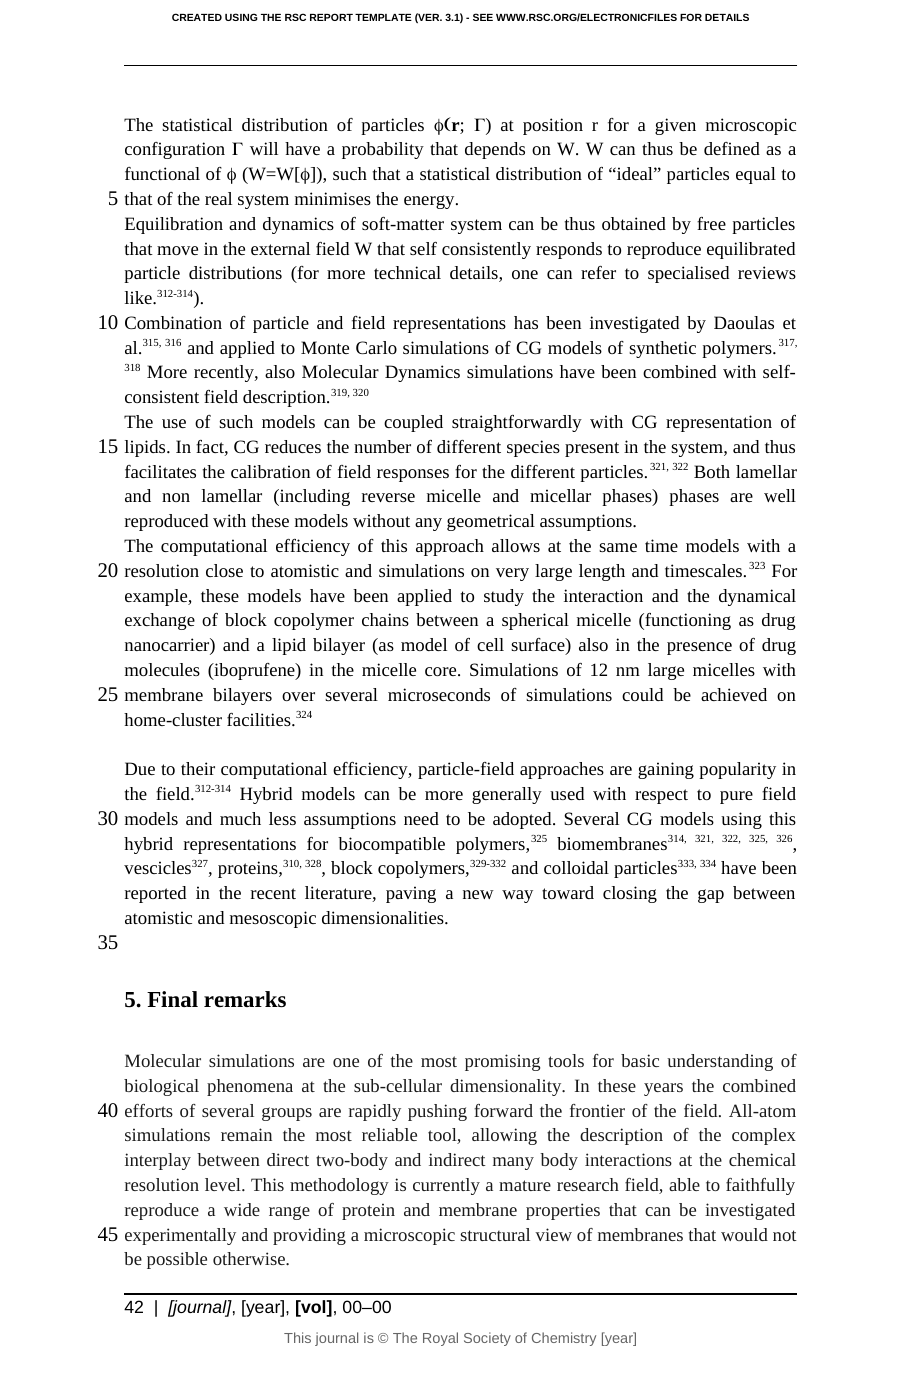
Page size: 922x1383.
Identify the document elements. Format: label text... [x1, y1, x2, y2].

text Due to their computational efficiency, particle-field approaches are gaining popularity in the field.312-314 Hybrid models can be more generally used with respect to pure field models and much less assumptions need to be adopted. Several CG models using this hybrid representations for biocompatible polymers,325 biomembranes314, 321, 322, 325, 326, vescicles327, proteins,310, 328, block copolymers,329-332 and colloidal particles333, 334 have been reported in the recent literature, paving a new way toward closing the gap between atomistic and mesoscopic dimensionalities. [124, 758, 797, 928]
text The use of such models can be coupled straightforwardly with CG representation of lipids. In fact, CG reduces the number of different species present in the system, and thus facilitates the calibration of field responses for the different particles.321, 322 Both lamellar and non lamellar (including reverse micelle and micellar phases) phases are well reproduced with these models without any geometrical assumptions. [124, 411, 797, 532]
text Molecular simulations are one of the most promising tools for basic understanding of biological phenomena at the sub-cellular dimensionality. In these years the combined efforts of several groups are rapidly pushing forward the frontier of the field. All-atom simulations remain the most reliable tool, allowing the description of the complex interplay between direct two-body and indirect many body interactions at the chemical resolution level. This methodology is currently a mature research field, able to faithfully reproduce a wide range of protein and membrane properties that can be investigated experimentally and providing a microscopic structural view of membranes that would not be possible otherwise. [124, 1050, 797, 1270]
subtitle 5. Final remarks [124, 988, 797, 1013]
text The statistical distribution of particles r; ) at position r for a given microscopic configuration  will have a probability that depends on W. W can thus be defined as a functional of  (W=W[]), such that a statistical distribution of “ideal” particles equal to that of the real system minimises the energy. [124, 113, 797, 209]
text Combination of particle and field representations has been investigated by Daoulas et al.315, 316 and applied to Monte Carlo simulations of CG models of synthetic polymers.317, 318 More recently, also Molecular Dynamics simulations have been combined with self-consistent field description.319, 320 [124, 312, 797, 408]
text Equilibration and dynamics of soft-matter system can be thus obtained by free particles that move in the external field W that self consistently responds to reproduce equilibrated particle distributions (for more technical details, one can refer to specialised reviews like.312-314). [124, 213, 797, 308]
text The computational efficiency of this approach allows at the same time models with a resolution close to atomistic and simulations on very large length and timescales.323 For example, these models have been applied to study the interaction and the dynamical exchange of block copolymer chains between a spherical micelle (functioning as drug nanocarrier) and a lipid bilayer (as model of cell surface) also in the presence of drug molecules (iboprufene) in the micelle core. Simulations of 12 nm large micelles with membrane bilayers over several microseconds of simulations could be achieved on home-cluster facilities.324 [124, 535, 797, 730]
